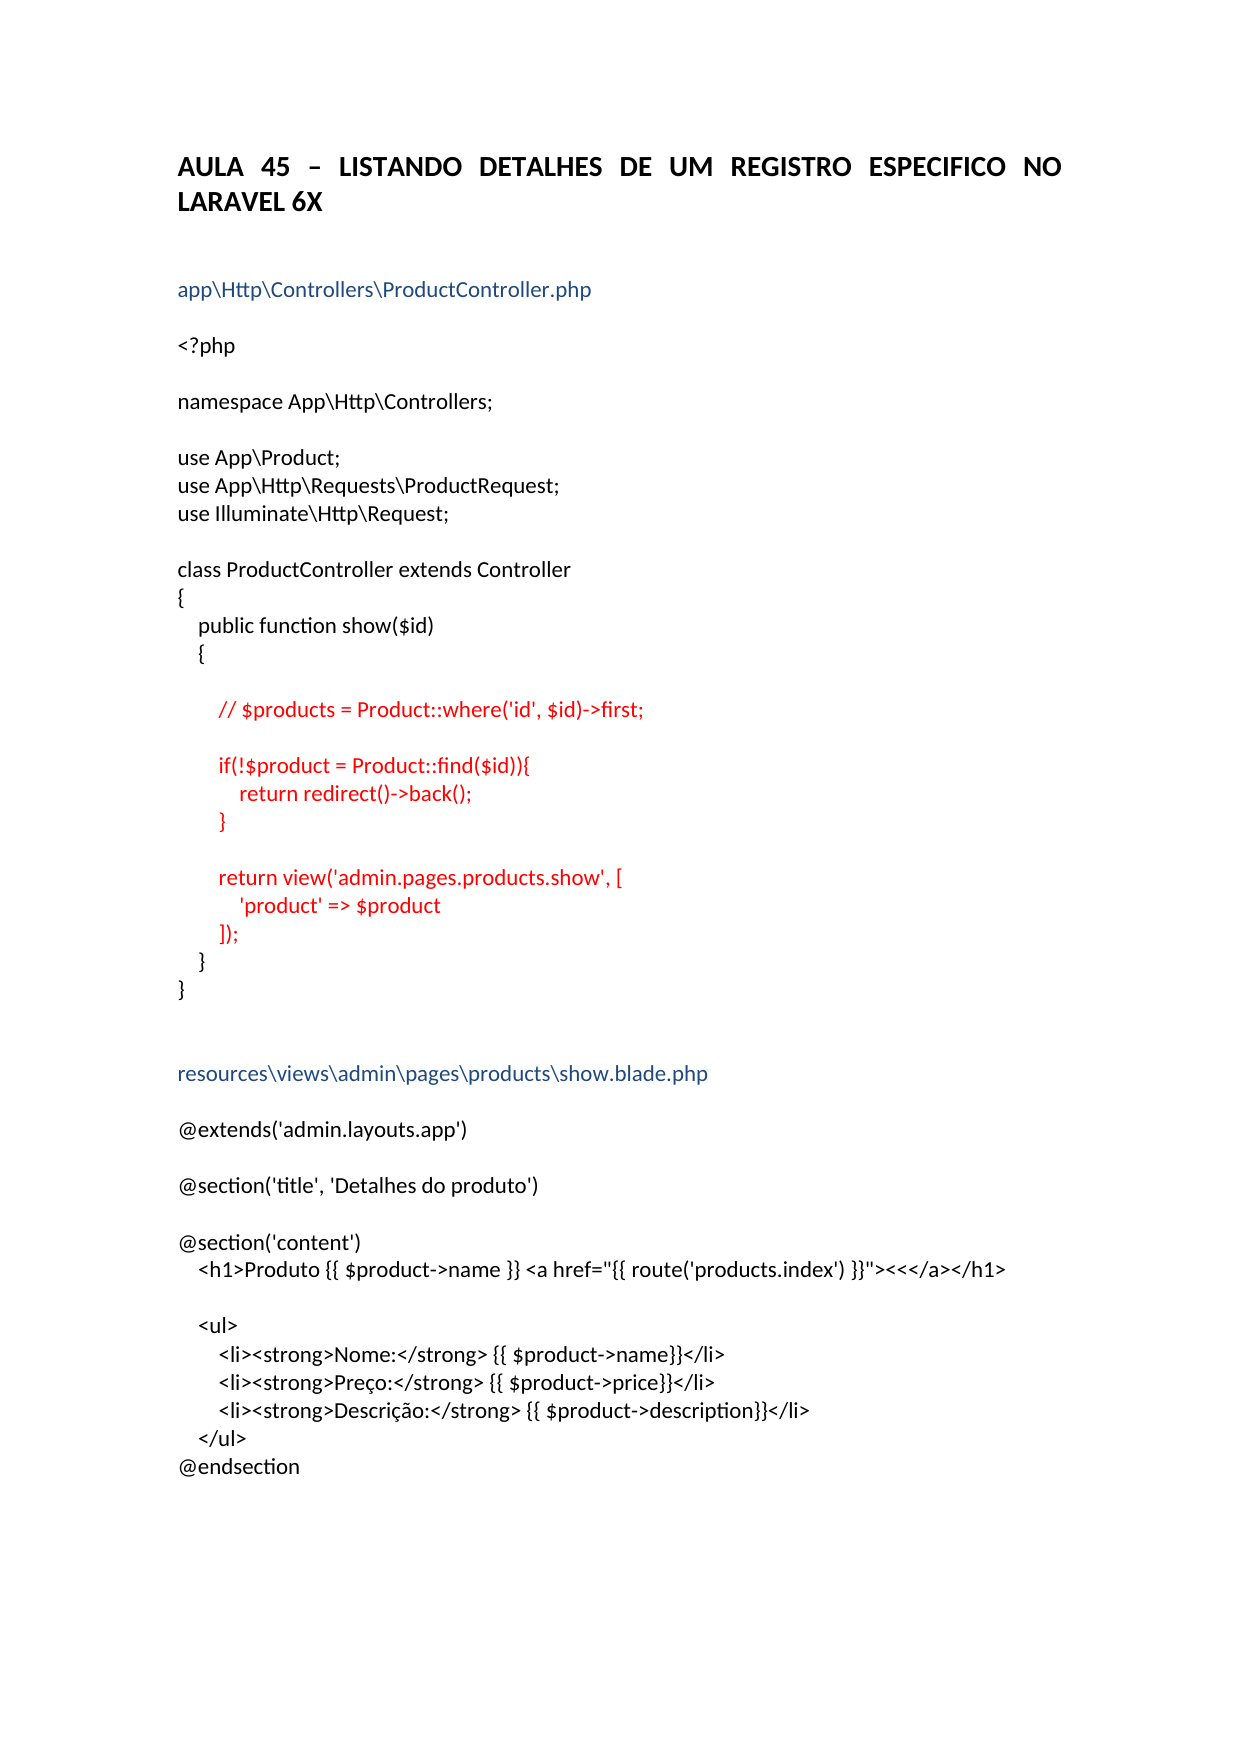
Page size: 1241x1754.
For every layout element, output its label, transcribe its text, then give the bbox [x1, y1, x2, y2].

text @section('content') [177, 1228, 1063, 1256]
text <?php [177, 331, 1063, 359]
text namespace App\Http\Controllers; [177, 387, 1063, 415]
text ]); [177, 919, 1063, 947]
text <li><strong>Descrição:</strong> {{ $product->description}}</li> [177, 1396, 1063, 1424]
text } [177, 947, 1063, 975]
text @endsection [177, 1452, 1063, 1480]
text <h1>Produto {{ $product->name }} <a href="{{ route('products.index') }}"><<</a></h1> [177, 1256, 1063, 1284]
text @section('title', 'Detalhes do produto') [177, 1172, 1063, 1199]
text <li><strong>Preço:</strong> {{ $product->price}}</li> [177, 1368, 1063, 1396]
text // $products = Product::where('id', $id)->first; [177, 695, 1063, 723]
text </ul> [177, 1424, 1063, 1452]
text class ProductController extends Controller [177, 555, 1063, 583]
text 'product' => $product [177, 891, 1063, 919]
text app\Http\Controllers\ProductController.php [177, 275, 1063, 303]
text use Illuminate\Http\Request; [177, 499, 1063, 527]
text <li><strong>Nome:</strong> {{ $product->name}}</li> [177, 1340, 1063, 1368]
text return redirect()->back(); [177, 779, 1063, 807]
text public function show($id) [177, 611, 1063, 639]
text { [177, 639, 1063, 667]
text } [177, 975, 1063, 1003]
text { [177, 583, 1063, 611]
text use App\Http\Requests\ProductRequest; [177, 471, 1063, 499]
subtitle Aula 45 – Listando Detalhes de um registro especifico no Laravel 6x [177, 148, 1063, 219]
text <ul> [177, 1312, 1063, 1340]
text @extends('admin.layouts.app') [177, 1116, 1063, 1143]
text use App\Product; [177, 443, 1063, 471]
text resources\views\admin\pages\products\show.blade.php [177, 1059, 1063, 1087]
text return view('admin.pages.products.show', [ [177, 863, 1063, 891]
text if(!$product = Product::find($id)){ [177, 751, 1063, 779]
text } [177, 807, 1063, 835]
